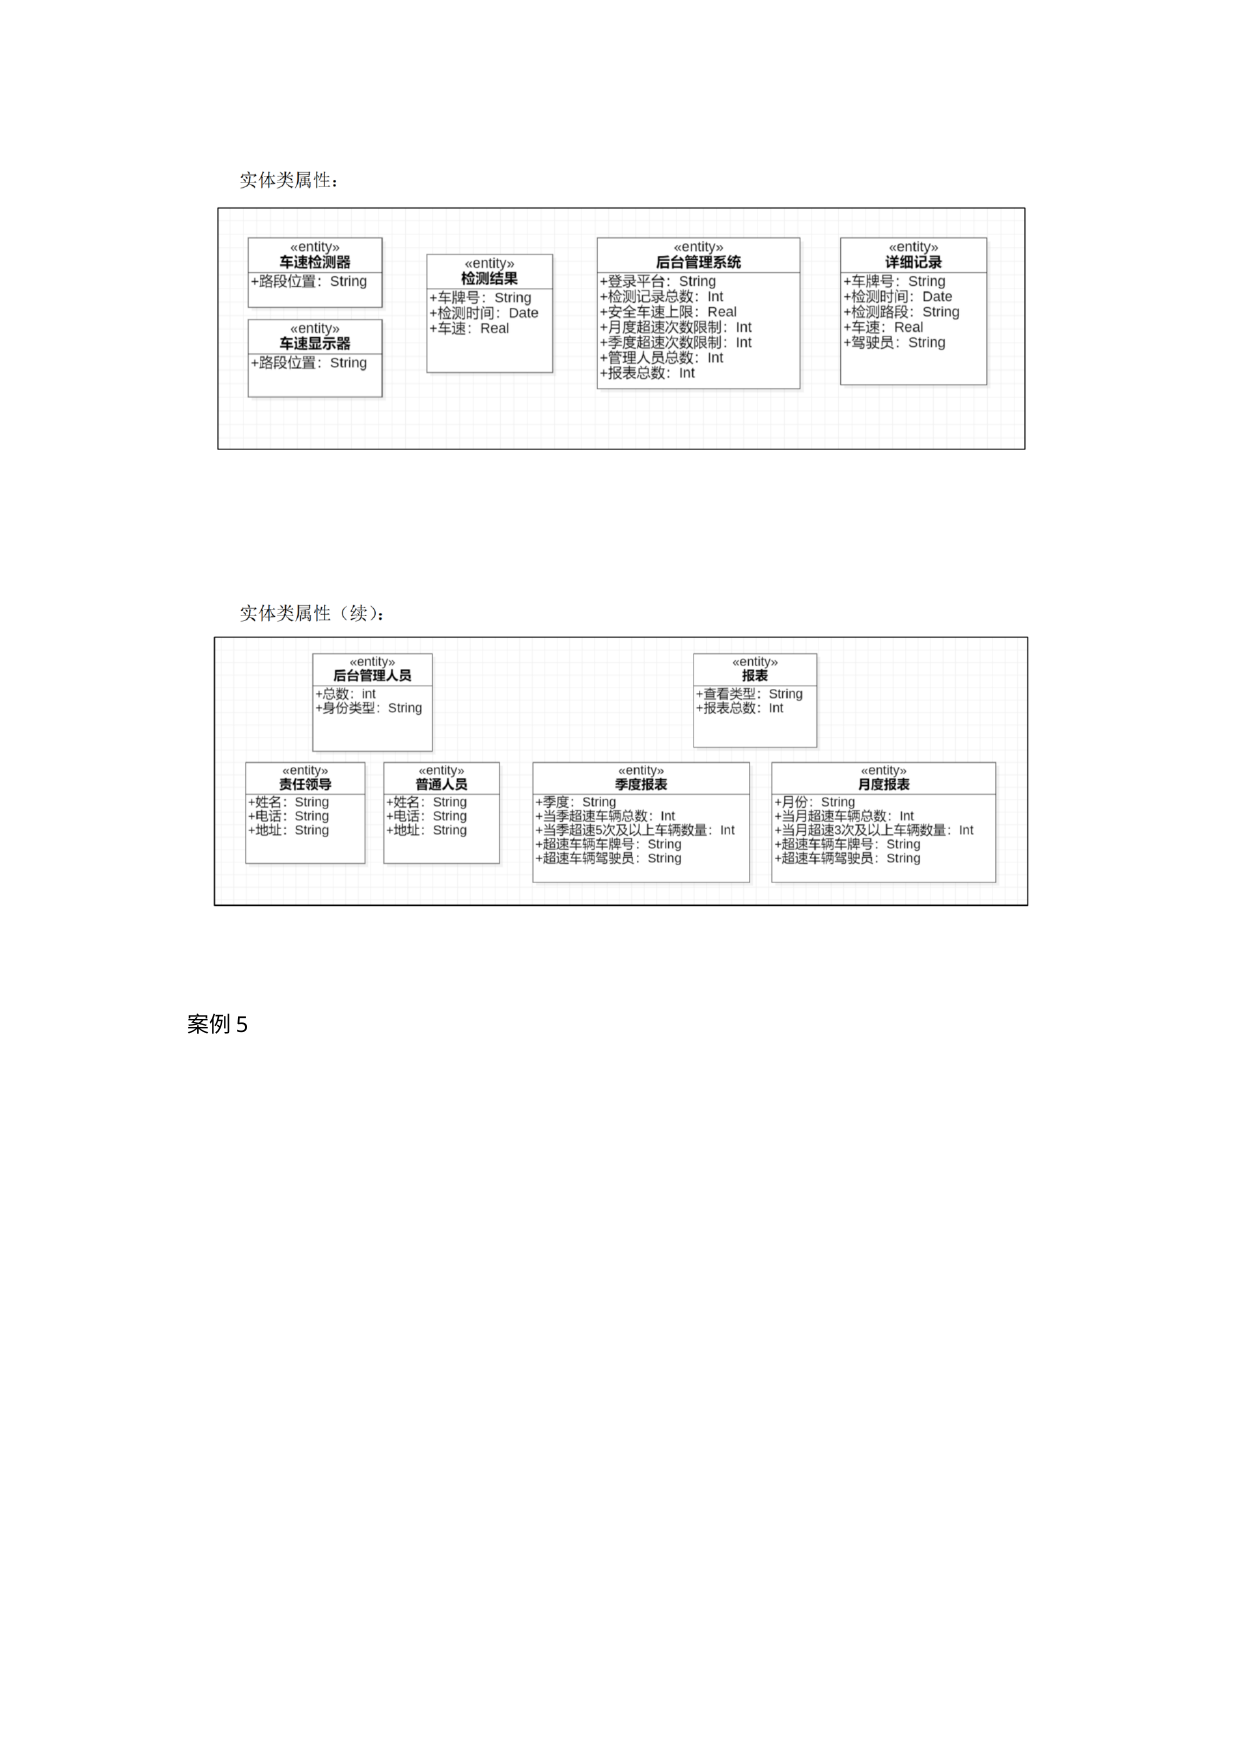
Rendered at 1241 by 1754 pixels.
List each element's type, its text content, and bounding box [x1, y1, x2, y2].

text 案例5 [187, 1007, 1053, 1039]
picture [187, 162, 1053, 919]
